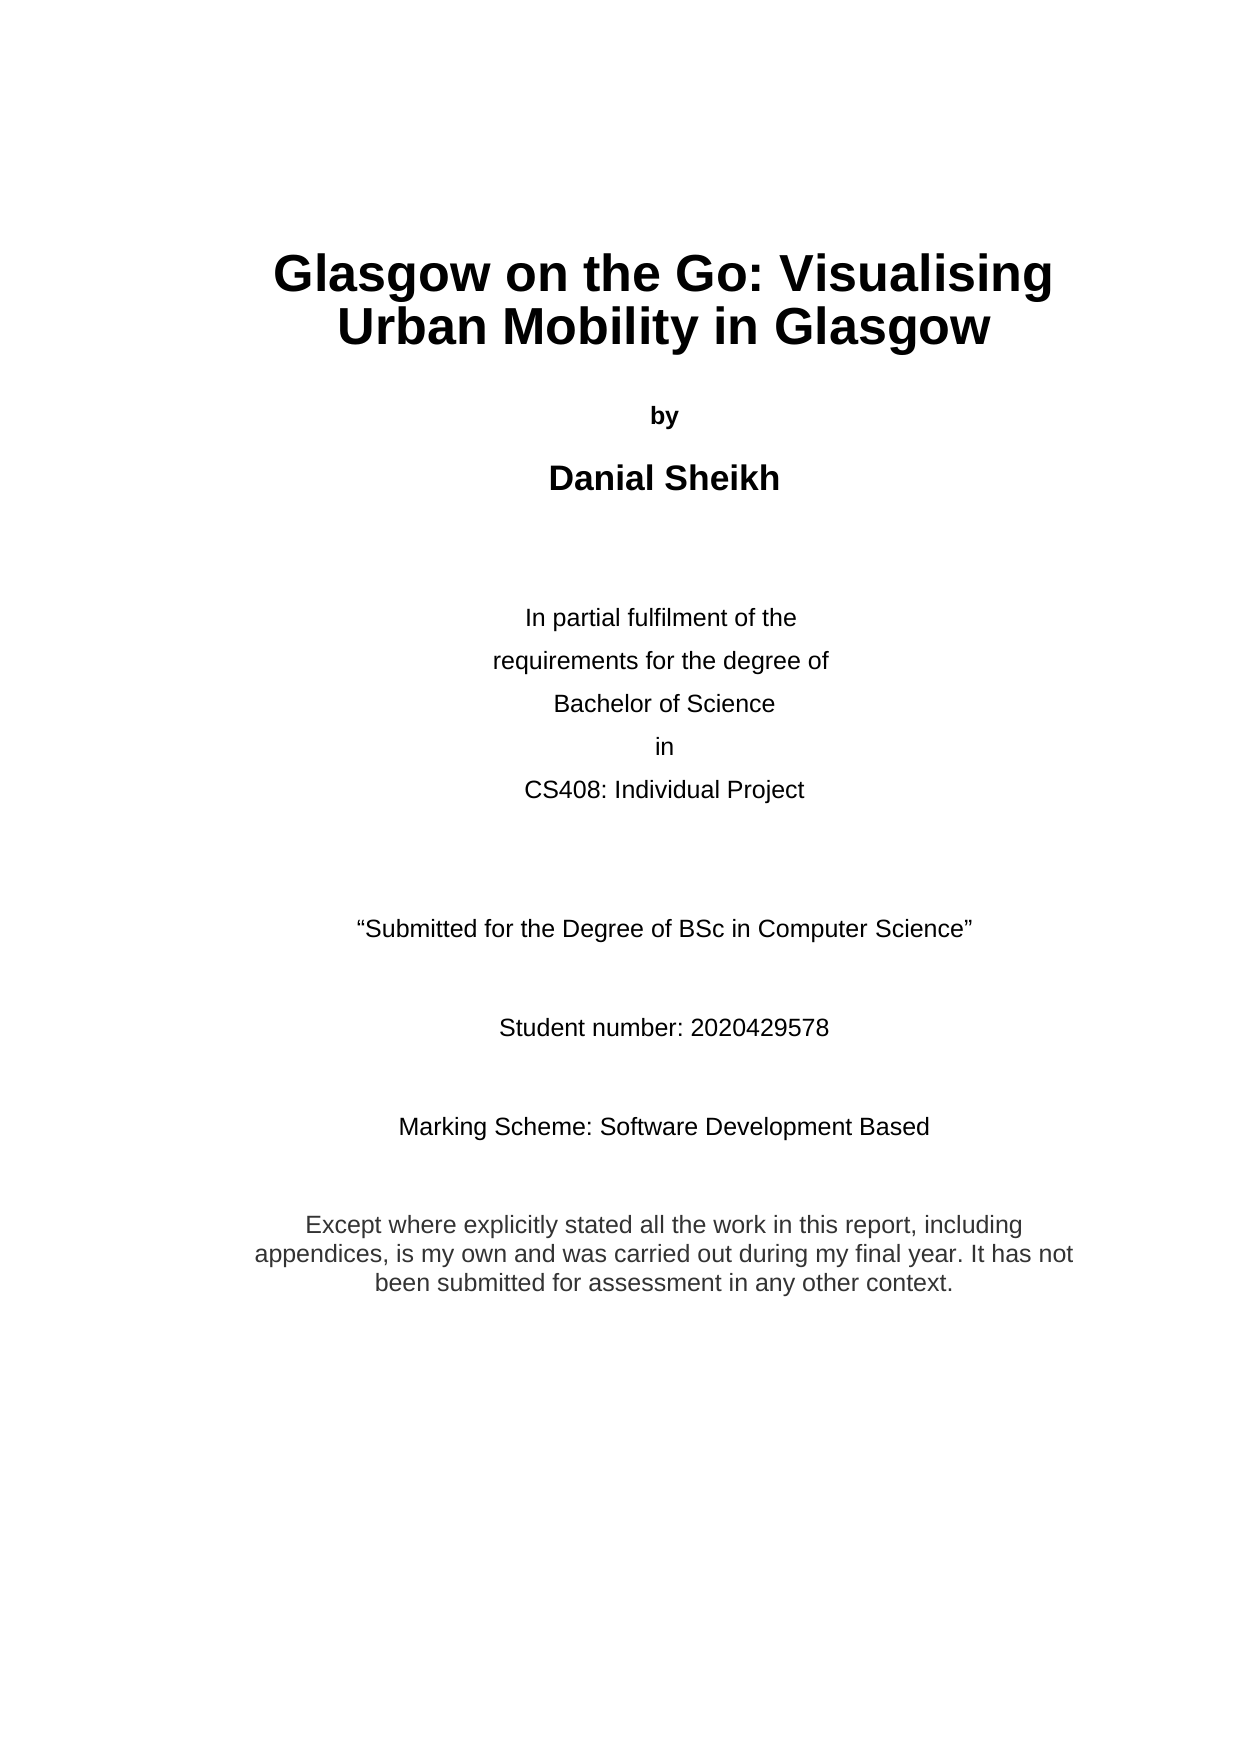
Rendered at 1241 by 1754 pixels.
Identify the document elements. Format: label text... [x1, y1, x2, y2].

text Student number: 2020429578 [236, 1013, 1092, 1041]
text CS408: Individual Project [236, 775, 1092, 804]
text Danial Sheikh [236, 457, 1092, 498]
text Except where explicitly stated all the work in this report, including appendices, is my own and was carried out during my final year. It has not been submitted for assessment in any other context. [236, 1210, 1092, 1297]
text “Submitted for the Degree of BSc in Computer Science” [236, 914, 1092, 942]
text in [236, 732, 1092, 761]
text Marking Scheme: Software Development Based [236, 1111, 1092, 1140]
text by [236, 401, 1092, 430]
title Glasgow on the Go: Visualising Urban Mobility in Glasgow [236, 248, 1092, 356]
text In partial fulfilment of the requirements for the degree of Bachelor of Science [236, 603, 1092, 718]
